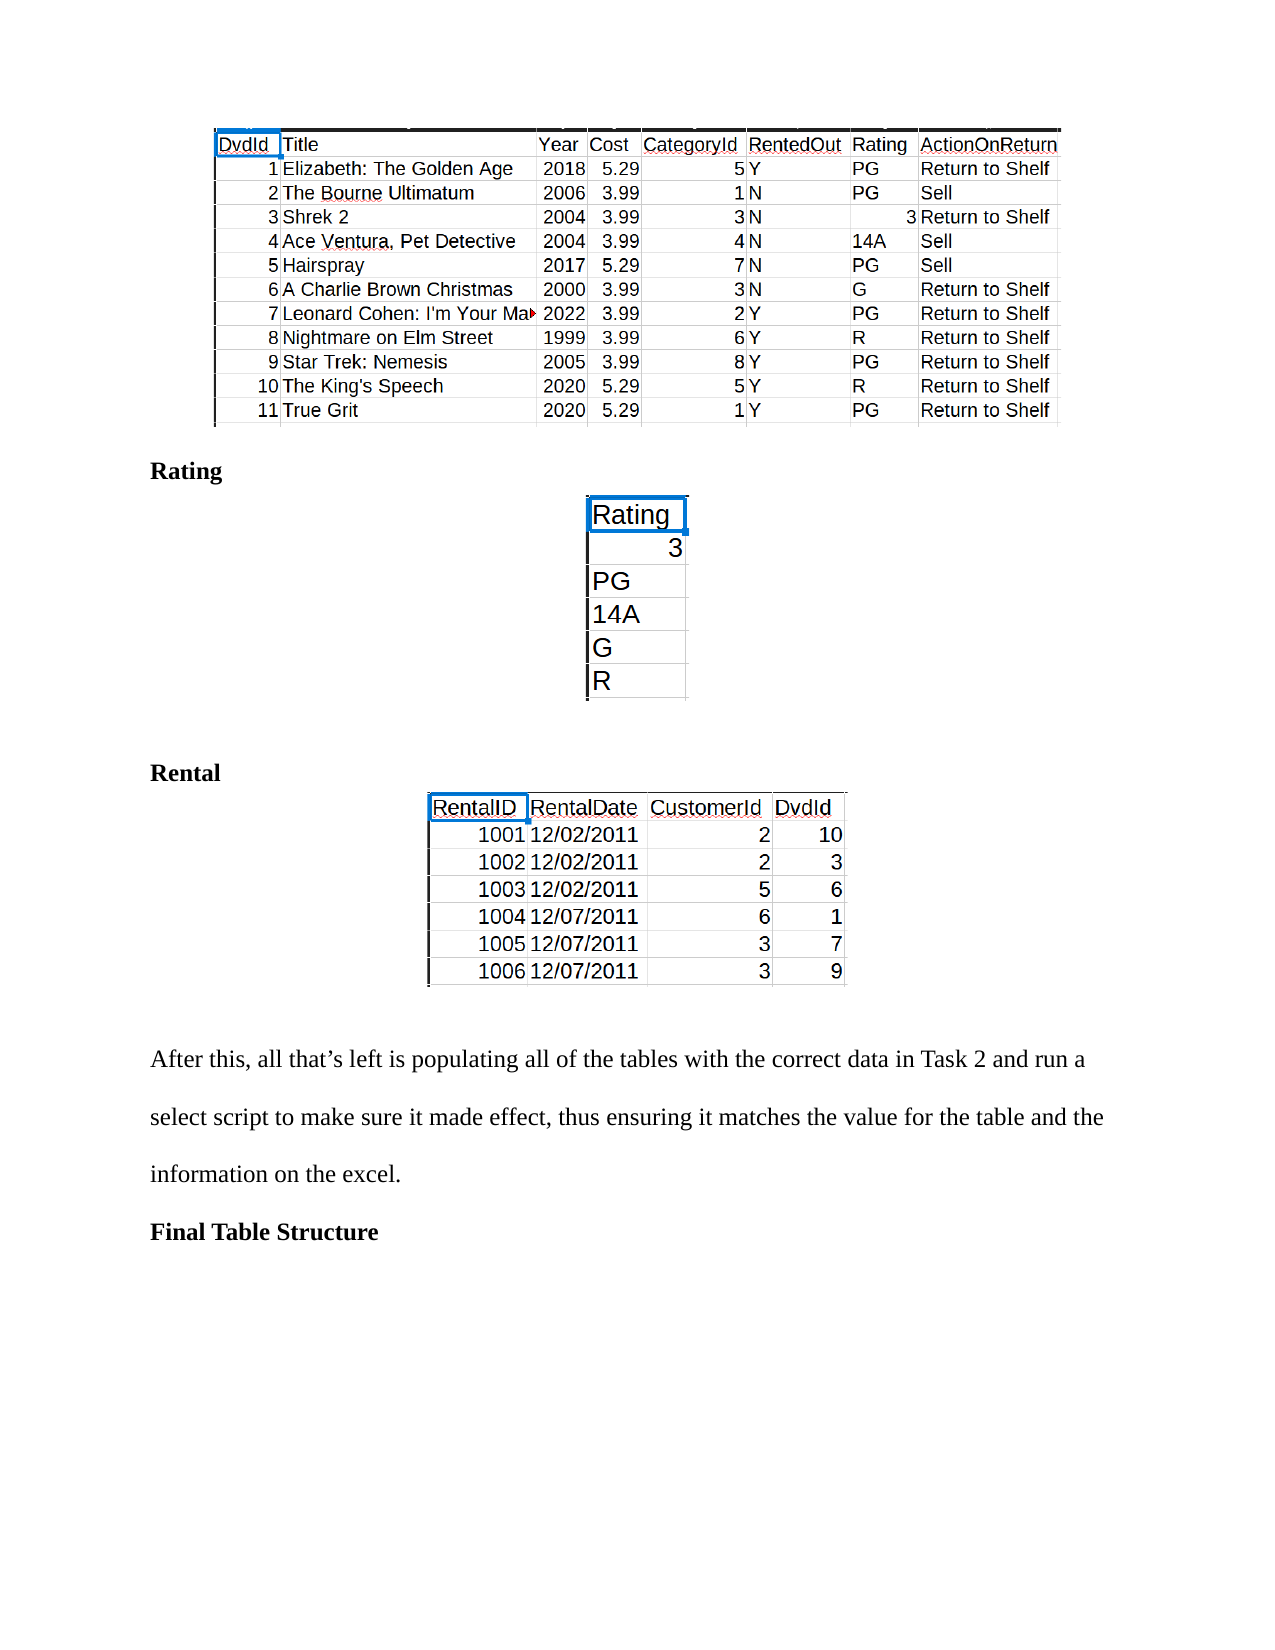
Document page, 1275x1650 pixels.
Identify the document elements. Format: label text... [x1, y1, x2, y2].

text After this, all that’s left is populating all of the tables with the correct data in Task 2 and run a select script to make sure it made effect, thus ensuring it matches the value for the table and the information on the excel. [150, 816, 1125, 1188]
picture [427, 792, 848, 987]
picture [585, 495, 690, 701]
picture [213, 128, 1062, 427]
text Final Table Structure [150, 1217, 1125, 1246]
text Rental [150, 513, 1125, 787]
